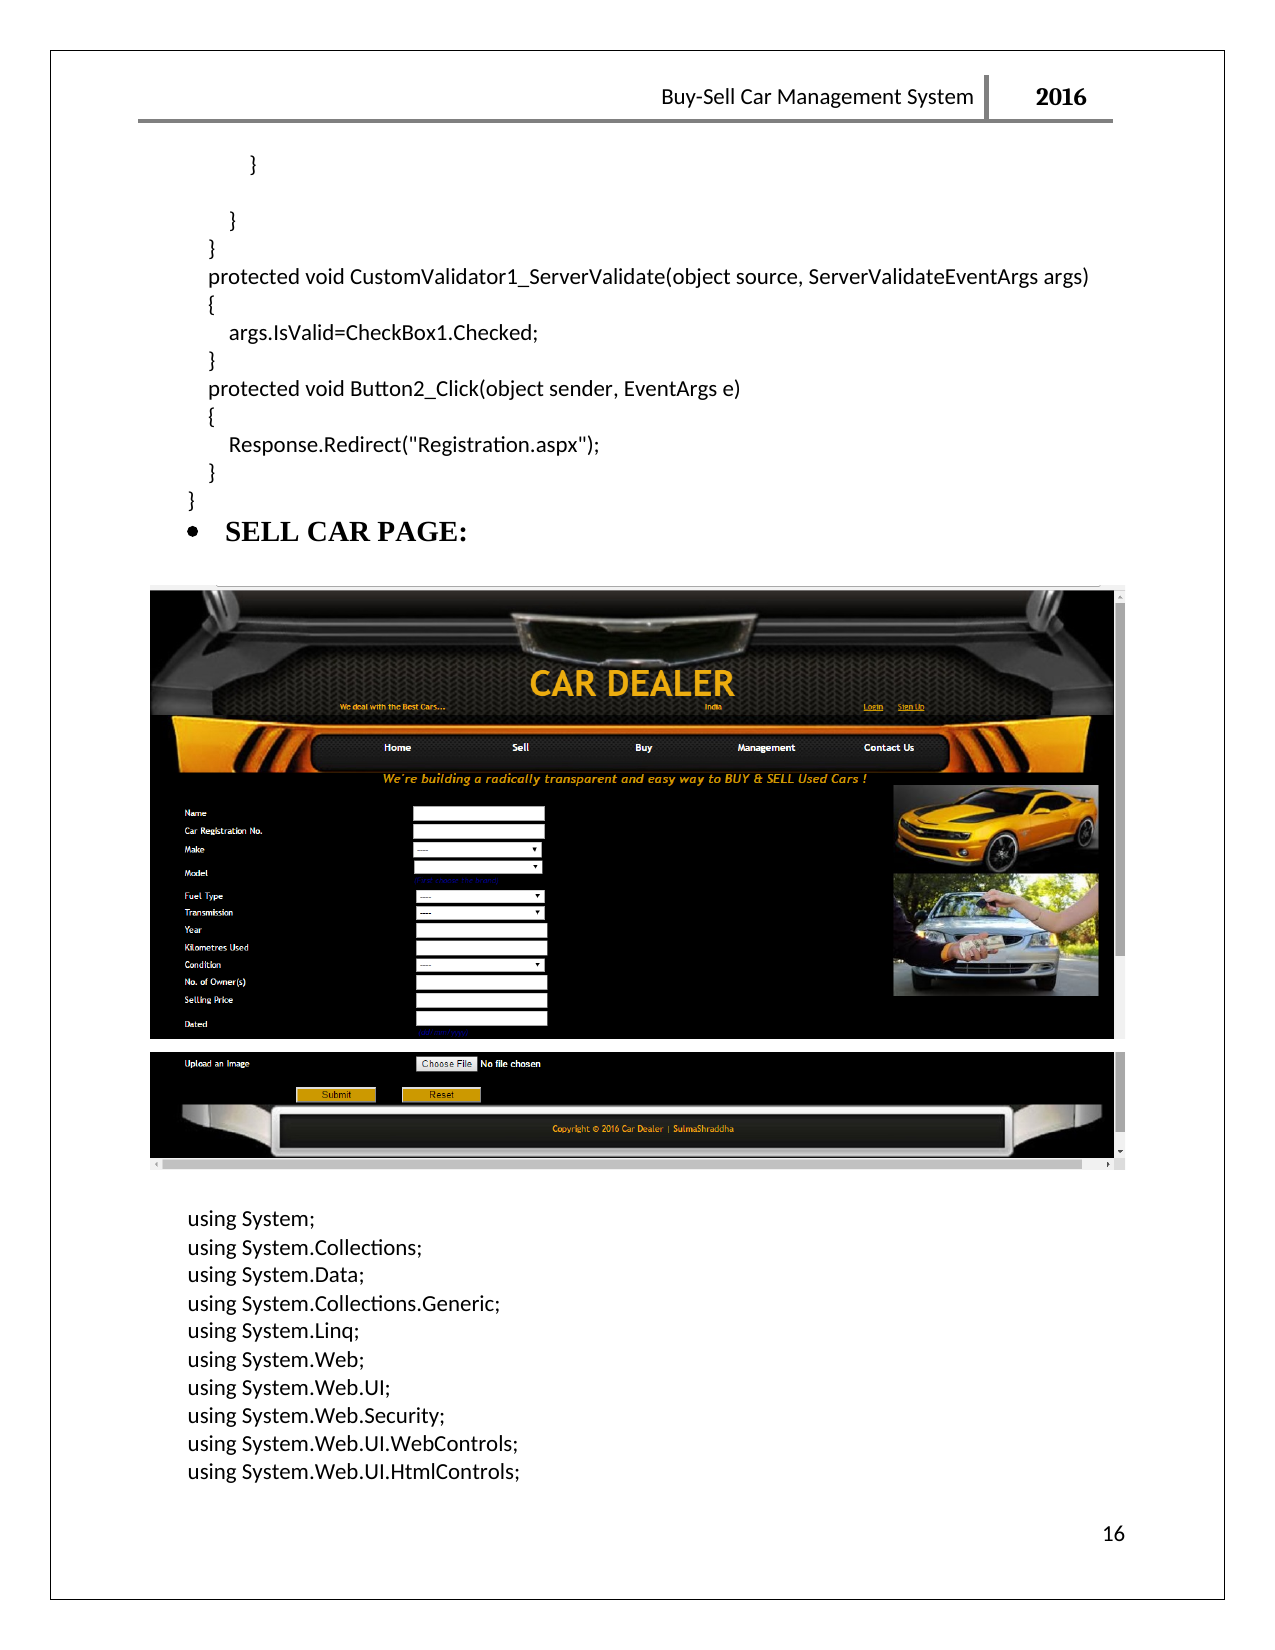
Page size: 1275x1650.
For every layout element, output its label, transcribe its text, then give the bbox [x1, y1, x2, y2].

text using System.Collections; [187, 1233, 1125, 1261]
text using System.Web; [187, 1345, 1125, 1373]
picture [150, 585, 1125, 1039]
text using System.Linq; [187, 1317, 1125, 1345]
text using System.Web.UI; [187, 1373, 1125, 1401]
text using System.Web.UI.HtmlControls; [187, 1457, 1125, 1485]
list SELL CAR PAGE: [187, 514, 1125, 548]
text { [187, 290, 1125, 318]
text protected void CustomValidator1_ServerValidate(object source, ServerValidateEventArgs args) [187, 262, 1125, 290]
text Response.Redirect("Registration.aspx"); [187, 430, 1125, 458]
text } [187, 486, 1125, 514]
text using System; [187, 1204, 1125, 1233]
text using System.Web.Security; [187, 1401, 1125, 1429]
text using System.Web.UI.WebControls; [187, 1429, 1125, 1457]
text } [187, 150, 1125, 178]
text using System.Data; [187, 1261, 1125, 1289]
text } [187, 458, 1125, 486]
text using System.Collections.Generic; [187, 1289, 1125, 1317]
text { [187, 402, 1125, 430]
picture [150, 1052, 1125, 1170]
text protected void Button2_Click(object sender, EventArgs e) [187, 374, 1125, 402]
text args.IsValid=CheckBox1.Checked; [187, 318, 1125, 346]
text } [187, 234, 1125, 262]
text } [187, 206, 1125, 234]
text } [187, 346, 1125, 374]
